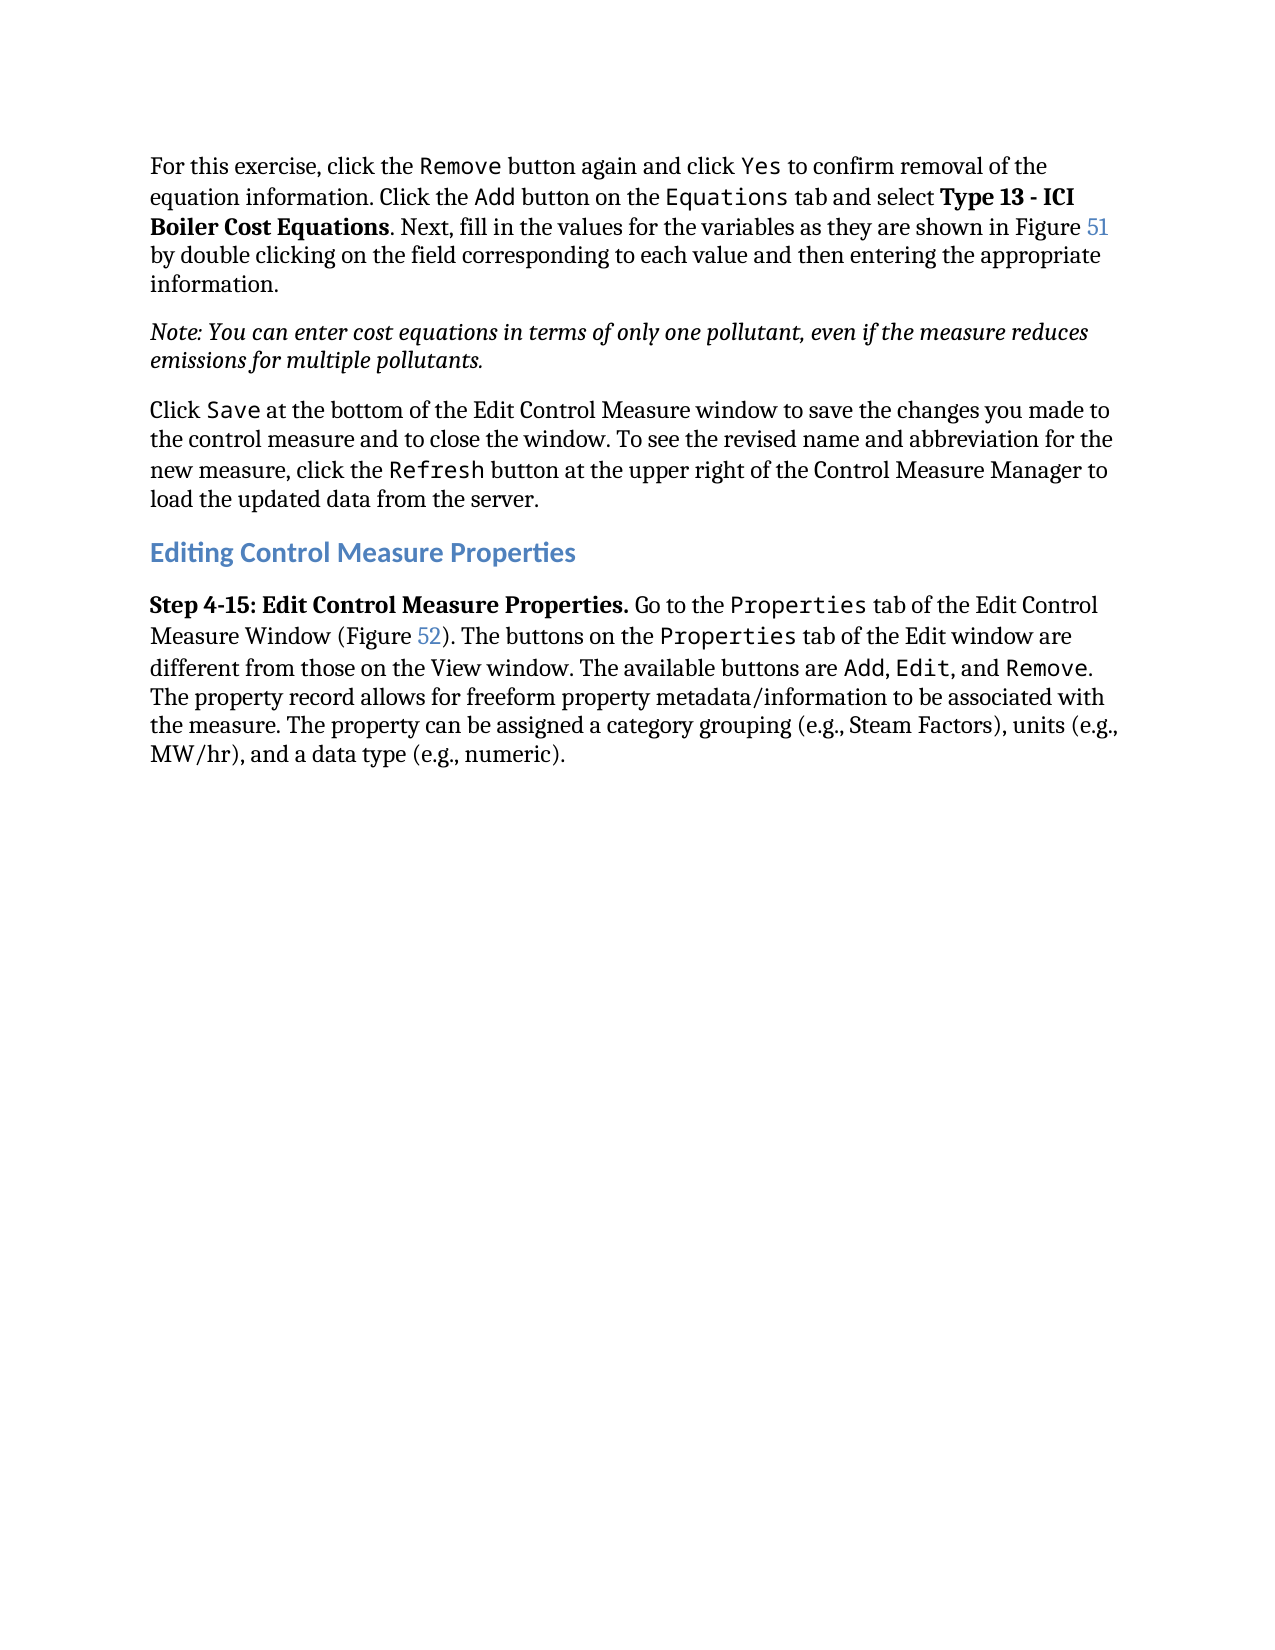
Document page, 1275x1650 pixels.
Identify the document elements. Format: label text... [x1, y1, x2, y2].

subtitle Editing Control Measure Properties [150, 534, 1125, 570]
text Step 4-15: Edit Control Measure Properties. Go to the Properties tab of the Edit Control Measure Window (Figure 52). The buttons on the Properties tab of the Edit window are different from those on the View window. The available buttons are Add, Edit, and Remove. The property record allows for freeform property metadata/information to be associated with the measure. The property can be assigned a category grouping (e.g., Steam Factors), units (e.g., MW/hr), and a data type (e.g., numeric). [150, 589, 1125, 769]
text Note: You can enter cost equations in terms of only one pollutant, even if the measure reduces emissions for multiple pollutants. [150, 317, 1125, 375]
text Click Save at the bottom of the Edit Control Measure window to save the changes you made to the control measure and to close the window. To see the revised name and abbreviation for the new measure, click the Refresh button at the upper right of the Control Measure Manager to load the updated data from the server. [150, 394, 1125, 514]
text For this exercise, click the Remove button again and click Yes to confirm removal of the equation information. Click the Add button on the Equations tab and select Type 13 - ICI Boiler Cost Equations. Next, fill in the values for the variables as they are shown in Figure 51 by double clicking on the field corresponding to each value and then entering the appropriate information. [150, 150, 1125, 299]
